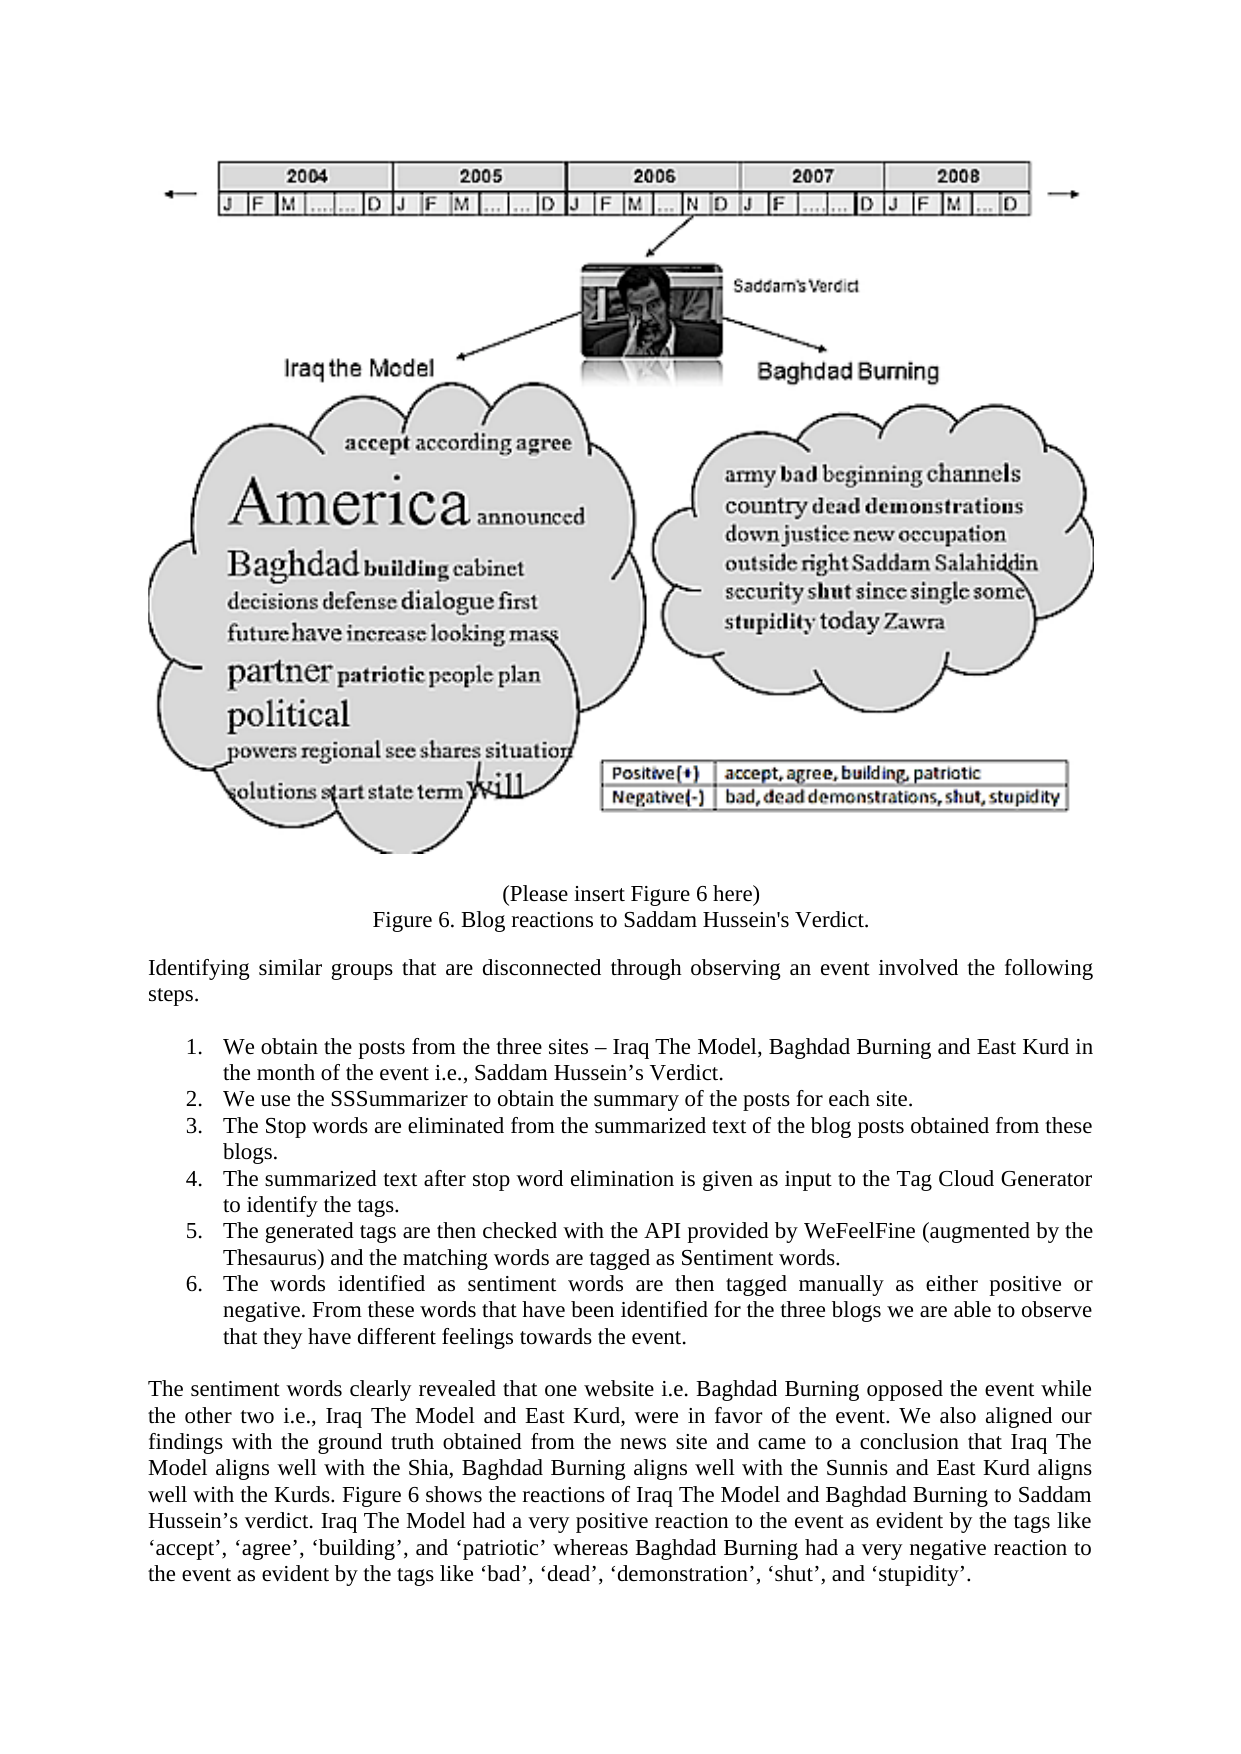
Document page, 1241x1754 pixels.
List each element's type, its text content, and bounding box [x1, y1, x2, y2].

picture [148, 146, 1094, 854]
text Figure 6. Blog reactions to Saddam Hussein's Verdict. [148, 907, 1094, 933]
list We use the SSSummarizer to obtain the summary of the posts for each site. [186, 1086, 1094, 1112]
list The Stop words are eliminated from the summarized text of the blog posts obtained from these blogs. [186, 1112, 1094, 1164]
list The words identified as sentiment words are then tagged manually as either positive or negative. From these words that have been identified for the three blogs we are able to observe that they have different feelings towards the event. [186, 1270, 1094, 1349]
list We obtain the posts from the three sites – Iraq The Model, Baghdad Burning and East Kurd in the month of the event i.e., Saddam Hussein’s Verdict. [186, 1033, 1094, 1086]
list The generated tags are then checked with the API provided by WeFeelFine (augmented by the Thesaurus) and the matching words are tagged as Sentiment words. [186, 1217, 1094, 1270]
text (Please insert Figure 6 here) [502, 880, 1094, 907]
text Identifying similar groups that are disconnected through observing an event involved the following steps. [148, 954, 1094, 1006]
text The sentiment words clearly revealed that one website i.e. Baghdad Burning opposed the event while the other two i.e., Iraq The Model and East Kurd, were in favor of the event. We also aligned our findings with the ground truth obtained from the news site and came to a conclusion that Iraq The Model aligns well with the Shia, Baghdad Burning aligns well with the Sunnis and East Kurd aligns well with the Kurds. Figure 6 shows the reactions of Iraq The Model and Baghdad Burning to Saddam Hussein’s verdict. Iraq The Model had a very positive reaction to the event as evident by the tags like ‘accept’, ‘agree’, ‘building’, and ‘patriotic’ whereas Baghdad Burning had a very negative reaction to the event as evident by the tags like ‘bad’, ‘dead’, ‘demonstration’, ‘shut’, and ‘stupidity’. [148, 1375, 1094, 1586]
list The summarized text after stop word elimination is given as input to the Tag Cloud Generator to identify the tags. [186, 1164, 1094, 1217]
